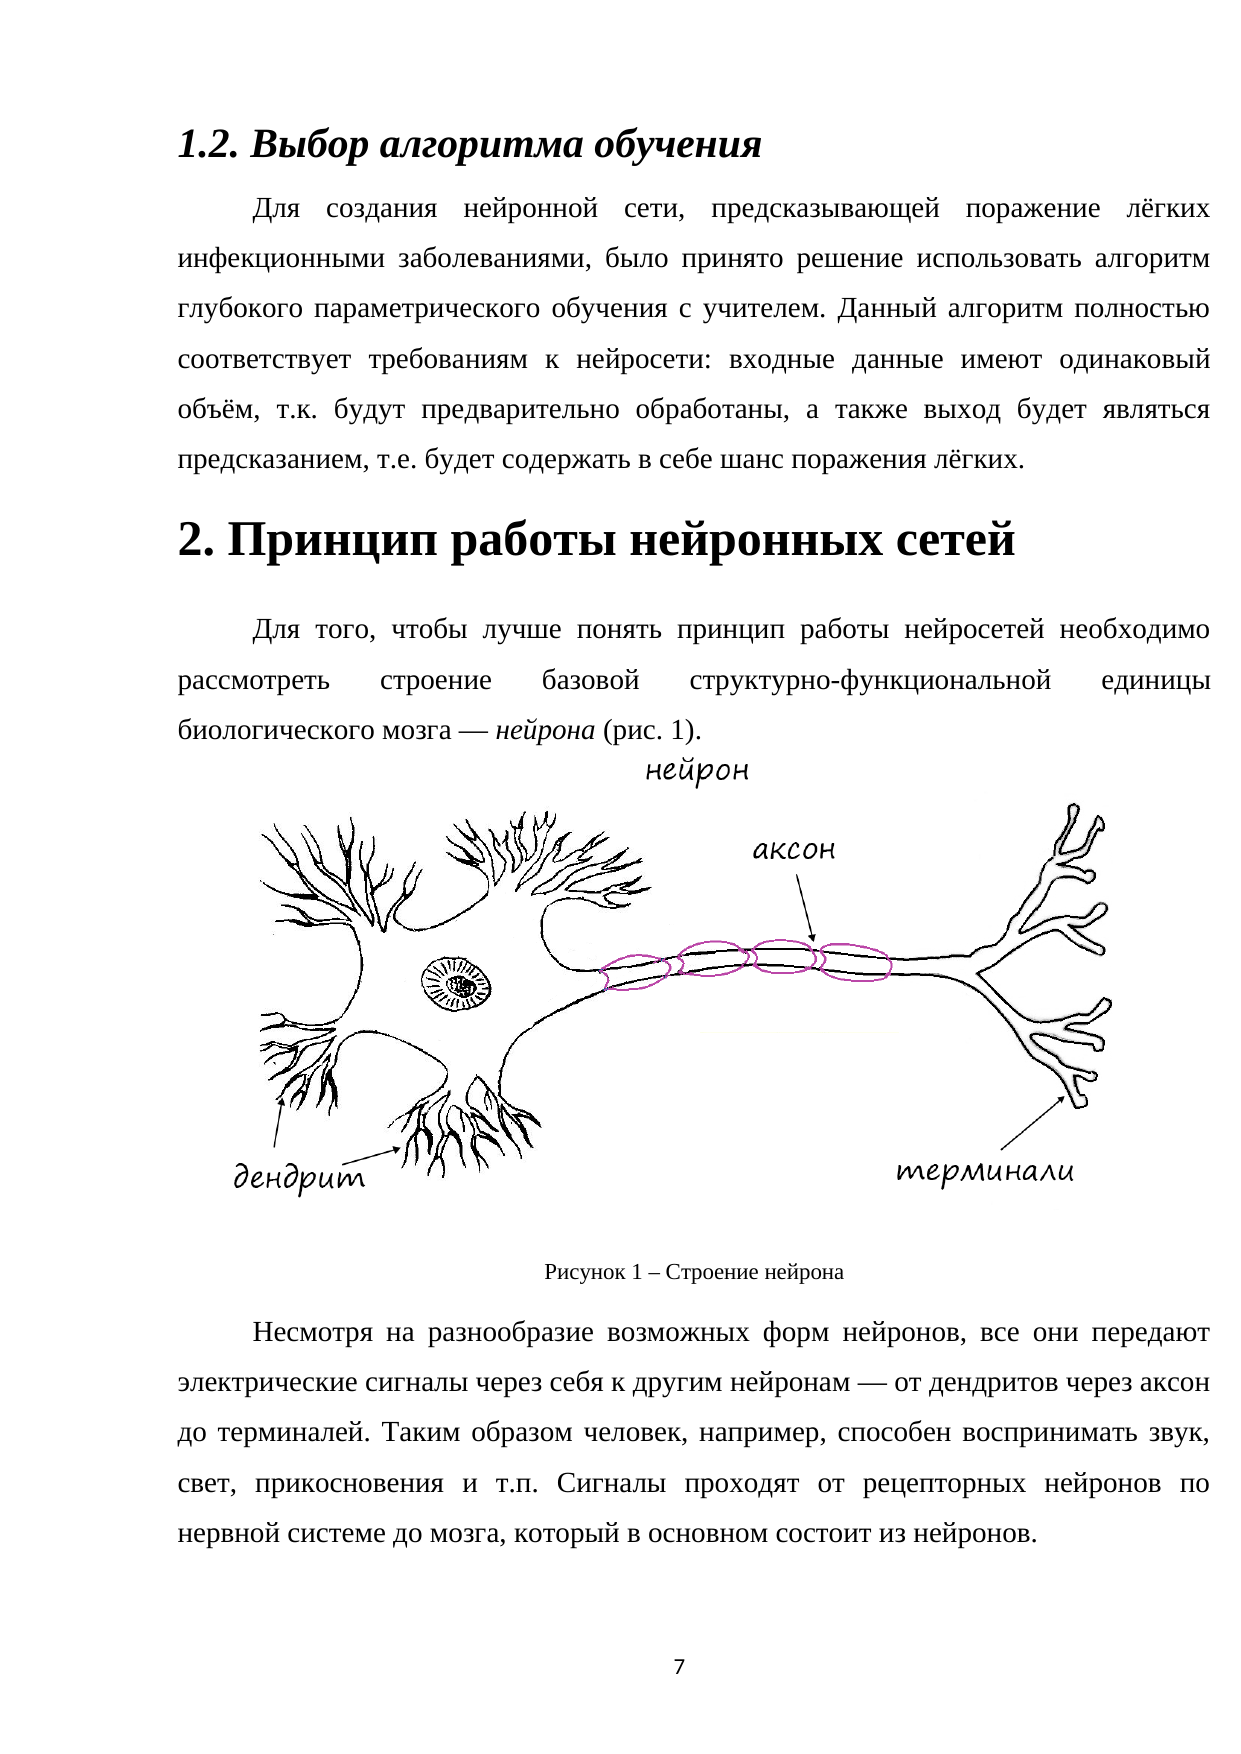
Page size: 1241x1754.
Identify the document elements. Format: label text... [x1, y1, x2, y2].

picture [209, 747, 1184, 1212]
text Для создания нейронной сети, предсказывающей поражение лёгких инфекционными заболеваниями, было принято решение использовать алгоритм глубокого параметрического обучения с учителем. Данный алгоритм полностью соответствует требованиям к нейросети: входные данные имеют одинаковый объём, т.к. будут предварительно обработаны, а также выход будет являться предсказанием, т.е. будет содержать в себе шанс поражения лёгких. [177, 190, 1211, 475]
text Для того, чтобы лучше понять принцип работы нейросетей необходимо рассмотреть строение базовой структурно-функциональной единицы биологического мозга — нейрона (рис. 1). [177, 611, 1211, 746]
subtitle 1.2. Выбор алгоритма обучения [177, 118, 1211, 166]
text 2. Принцип работы нейронных сетей [177, 508, 1211, 566]
text Несмотря на разнообразие возможных форм нейронов, все они передают электрические сигналы через себя к другим нейронам — от дендритов через аксон до терминалей. Таким образом человек, например, способен воспринимать звук, свет, прикосновения и т.п. Сигналы проходят от рецепторных нейронов по нервной системе до мозга, который в основном состоит из нейронов. [177, 1314, 1211, 1549]
